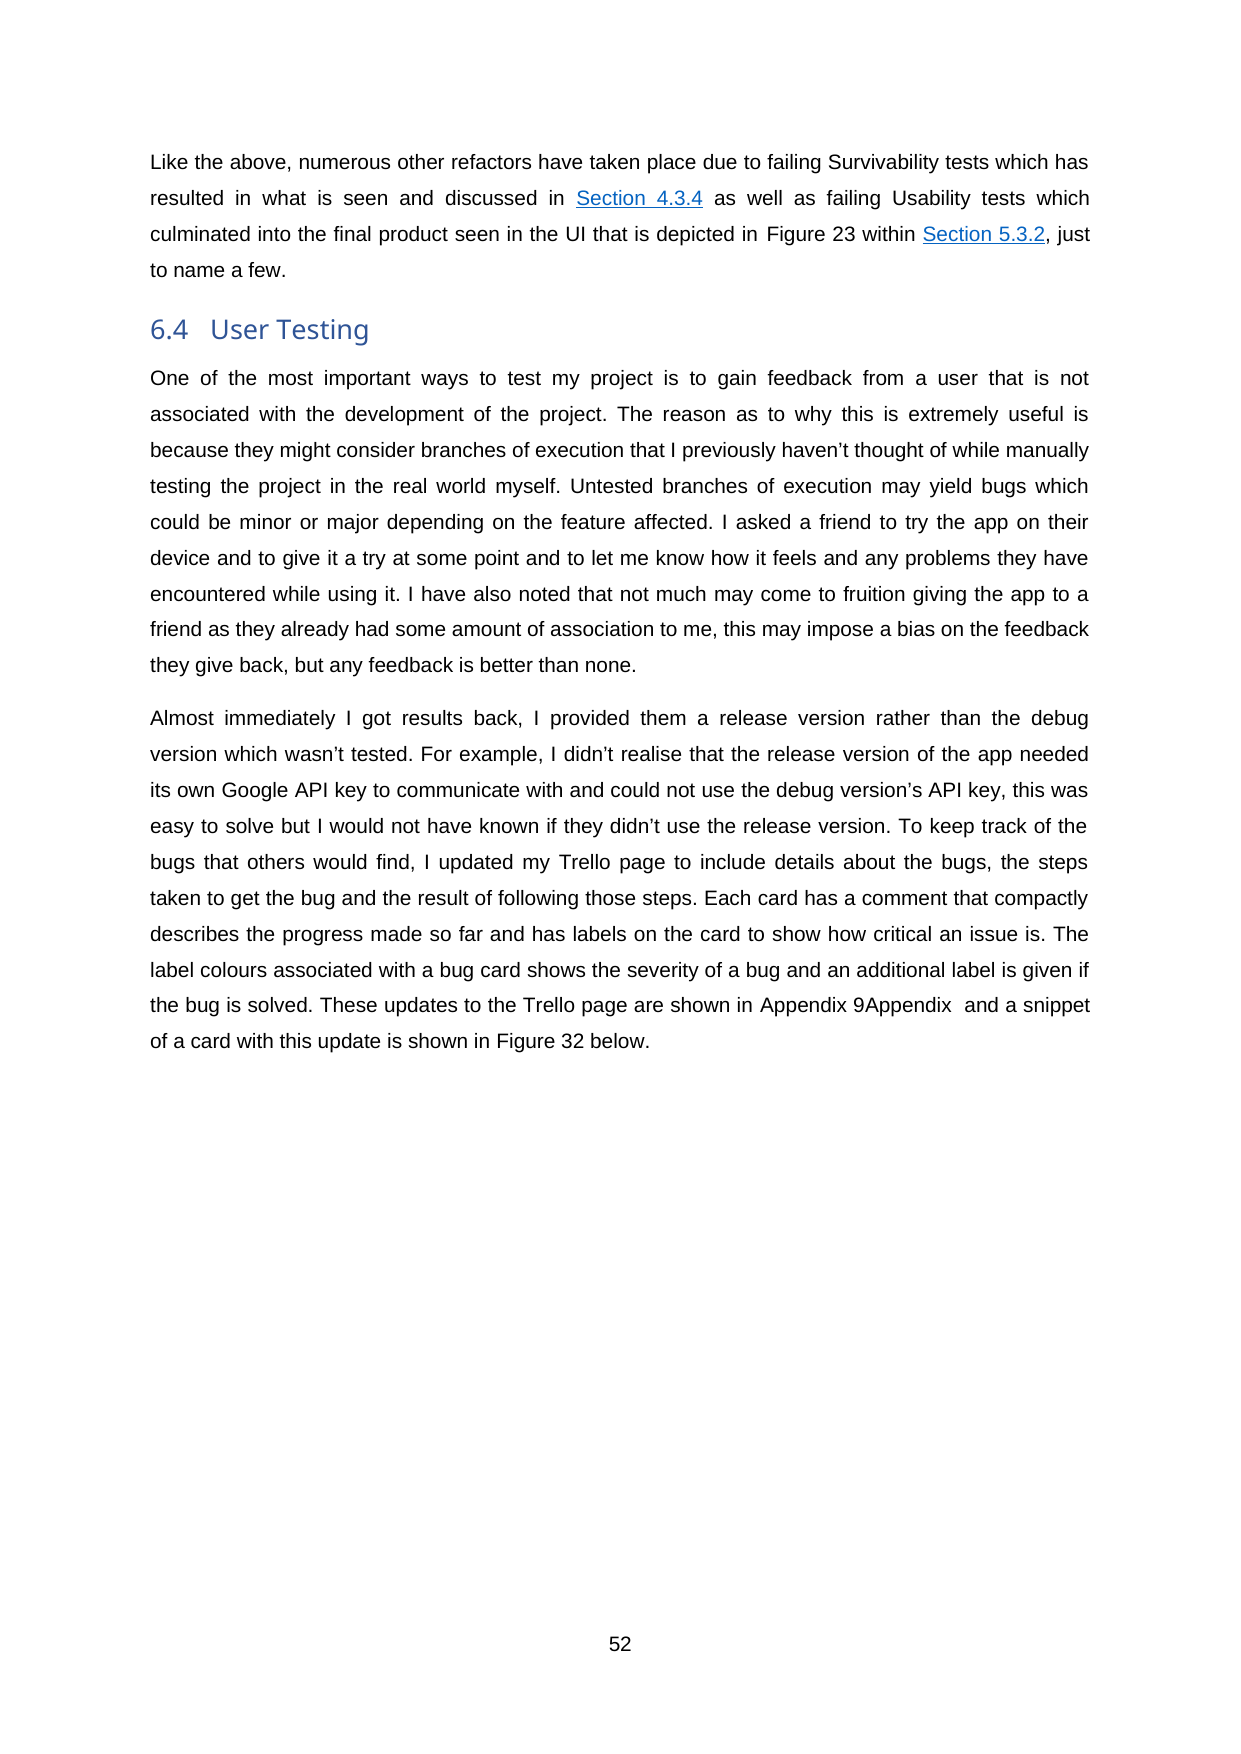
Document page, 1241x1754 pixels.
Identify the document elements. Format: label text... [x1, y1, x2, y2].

subtitle User Testing [150, 310, 1090, 347]
text One of the most important ways to test my project is to gain feedback from a user that is not associated with the development of the project. The reason as to why this is extremely useful is because they might consider branches of execution that I previously haven’t thought of while manually testing the project in the real world myself. Untested branches of execution may yield bugs which could be minor or major depending on the feature affected. I asked a friend to try the app on their device and to give it a try at some point and to let me know how it feels and any problems they have encountered while using it. I have also noted that not much may come to fruition giving the app to a friend as they already had some amount of association to me, this may impose a bias on the feedback they give back, but any feedback is better than none. [150, 366, 1090, 677]
text Like the above, numerous other refactors have taken place due to failing Survivability tests which has resulted in what is seen and discussed in Section 4.3.4 as well as failing Usability tests which culminated into the final product seen in the UI that is depicted in Figure 23 within Section 5.3.2, just to name a few. [150, 150, 1090, 282]
text Almost immediately I got results back, I provided them a release version rather than the debug version which wasn’t tested. For example, I didn’t realise that the release version of the app needed its own Google API key to communicate with and could not use the debug version’s API key, this was easy to solve but I would not have known if they didn’t use the release version. To keep track of the bugs that others would find, I updated my Trello page to include details about the bugs, the steps taken to get the bug and the result of following those steps. Each card has a comment that compactly describes the progress made so far and has labels on the card to show how critical an issue is. The label colours associated with a bug card shows the severity of a bug and an additional label is given if the bug is solved. These updates to the Trello page are shown in Appendix 9 and a snippet of a card with this update is shown in Figure 32 below. [150, 706, 1090, 1053]
